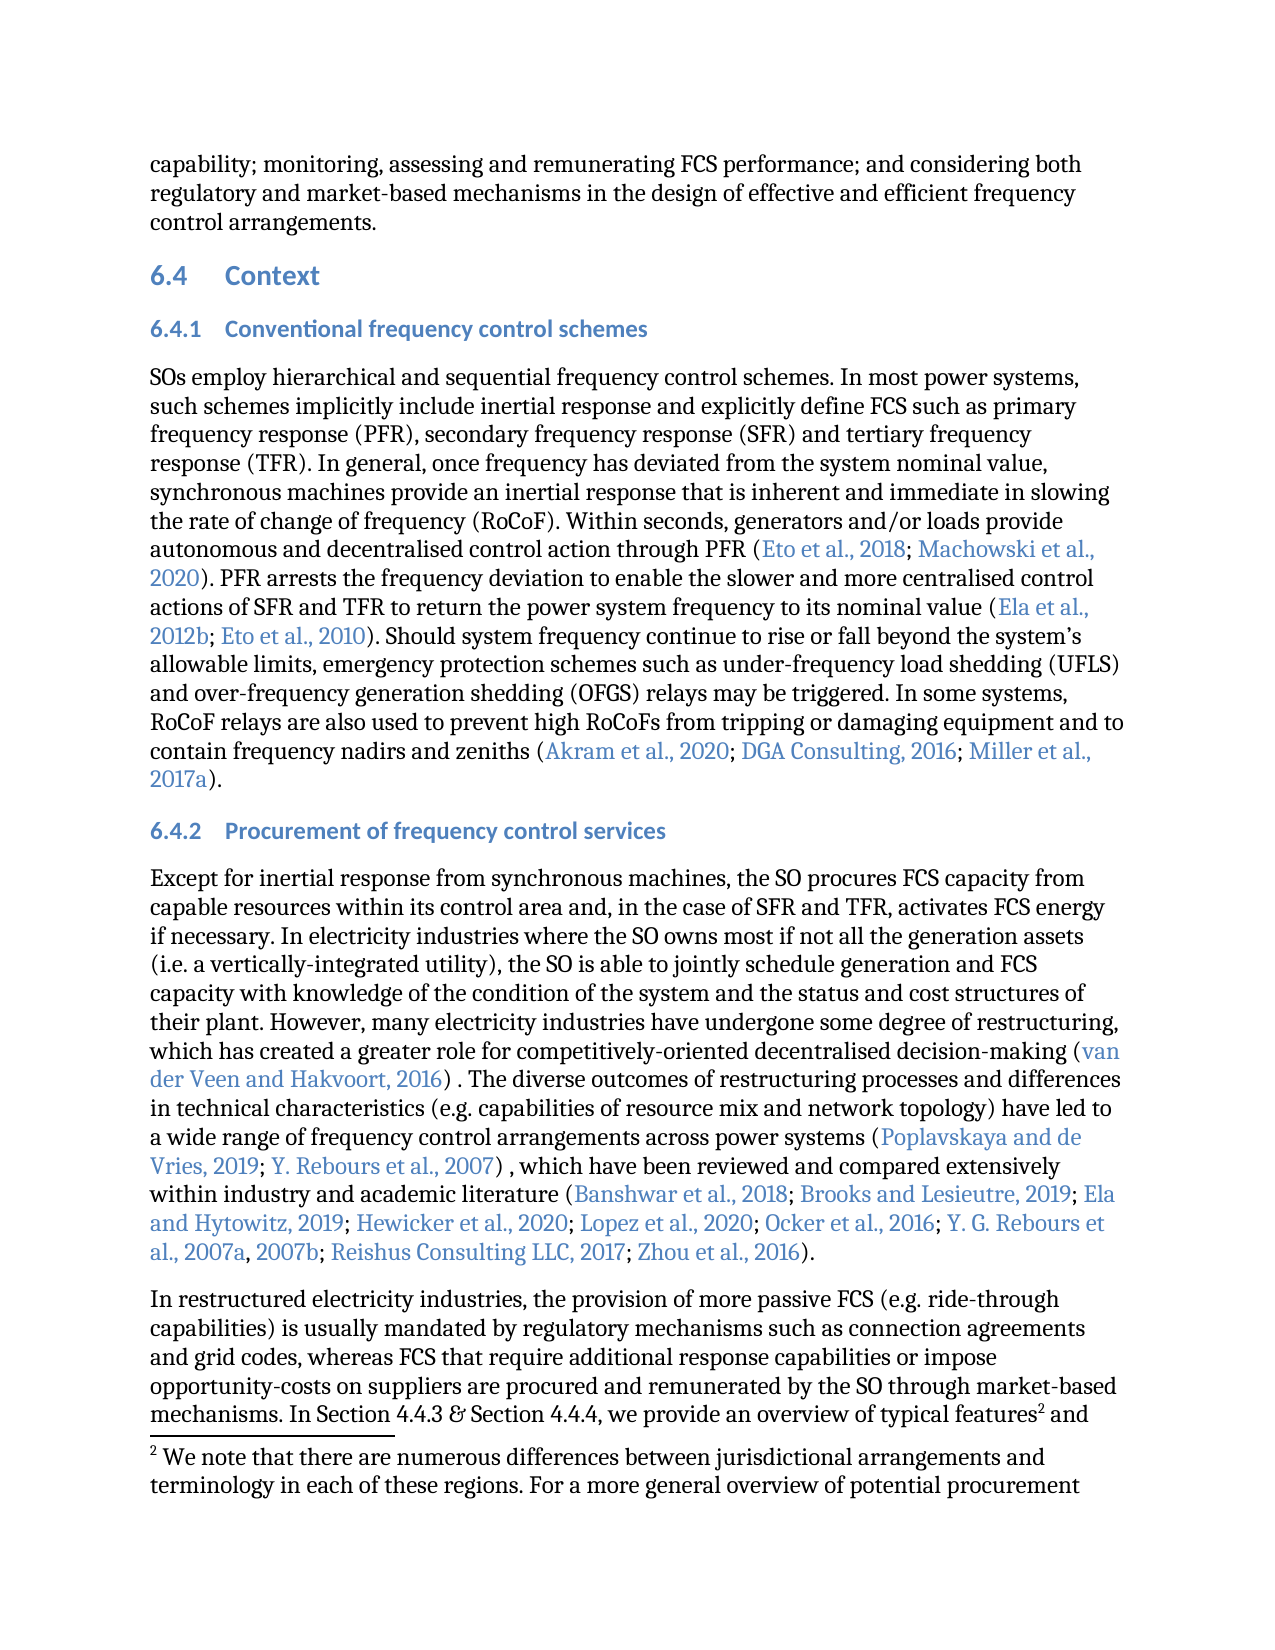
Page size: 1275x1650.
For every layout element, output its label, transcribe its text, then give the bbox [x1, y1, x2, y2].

text SOs employ hierarchical and sequential frequency control schemes. In most power systems, such schemes implicitly include inertial response and explicitly define FCS such as primary frequency response (PFR), secondary frequency response (SFR) and tertiary frequency response (TFR). In general, once frequency has deviated from the system nominal value, synchronous machines provide an inertial response that is inherent and immediate in slowing the rate of change of frequency (RoCoF). Within seconds, generators and/or loads provide autonomous and decentralised control action through PFR (Eto et al., 2018; Machowski et al., 2020). PFR arrests the frequency deviation to enable the slower and more centralised control actions of SFR and TFR to return the power system frequency to its nominal value (Ela et al., 2012b; Eto et al., 2010). Should system frequency continue to rise or fall beyond the system’s allowable limits, emergency protection schemes such as under-frequency load shedding (UFLS) and over-frequency generation shedding (OFGS) relays may be triggered. In some systems, RoCoF relays are also used to prevent high RoCoFs from tripping or damaging equipment and to contain frequency nadirs and zeniths (Akram et al., 2020; DGA Consulting, 2016; Miller et al., 2017a). [150, 363, 1125, 794]
subtitle 6.4 Context [150, 257, 1125, 293]
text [150, 1285, 1125, 1429]
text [150, 150, 1125, 236]
subtitle 6.4.1 Conventional frequency control schemes [150, 313, 1125, 344]
text Except for inertial response from synchronous machines, the SO procures FCS capacity from capable resources within its control area and, in the case of SFR and TFR, activates FCS energy if necessary. In electricity industries where the SO owns most if not all the generation assets (i.e. a vertically-integrated utility), the SO is able to jointly schedule generation and FCS capacity with knowledge of the condition of the system and the status and cost structures of their plant. However, many electricity industries have undergone some degree of restructuring, which has created a greater role for competitively-oriented decentralised decision-making (van der Veen and Hakvoort, 2016) . The diverse outcomes of restructuring processes and differences in technical characteristics (e.g. capabilities of resource mix and network topology) have led to a wide range of frequency control arrangements across power systems (Poplavskaya and de Vries, 2019; Y. Rebours et al., 2007) , which have been reviewed and compared extensively within industry and academic literature (Banshwar et al., 2018; Brooks and Lesieutre, 2019; Ela and Hytowitz, 2019; Hewicker et al., 2020; Lopez et al., 2020; Ocker et al., 2016; Y. G. Rebours et al., 2007a, 2007b; Reishus Consulting LLC, 2017; Zhou et al., 2016). [150, 864, 1125, 1267]
subtitle 6.4.2 Procurement of frequency control services [150, 815, 1125, 845]
